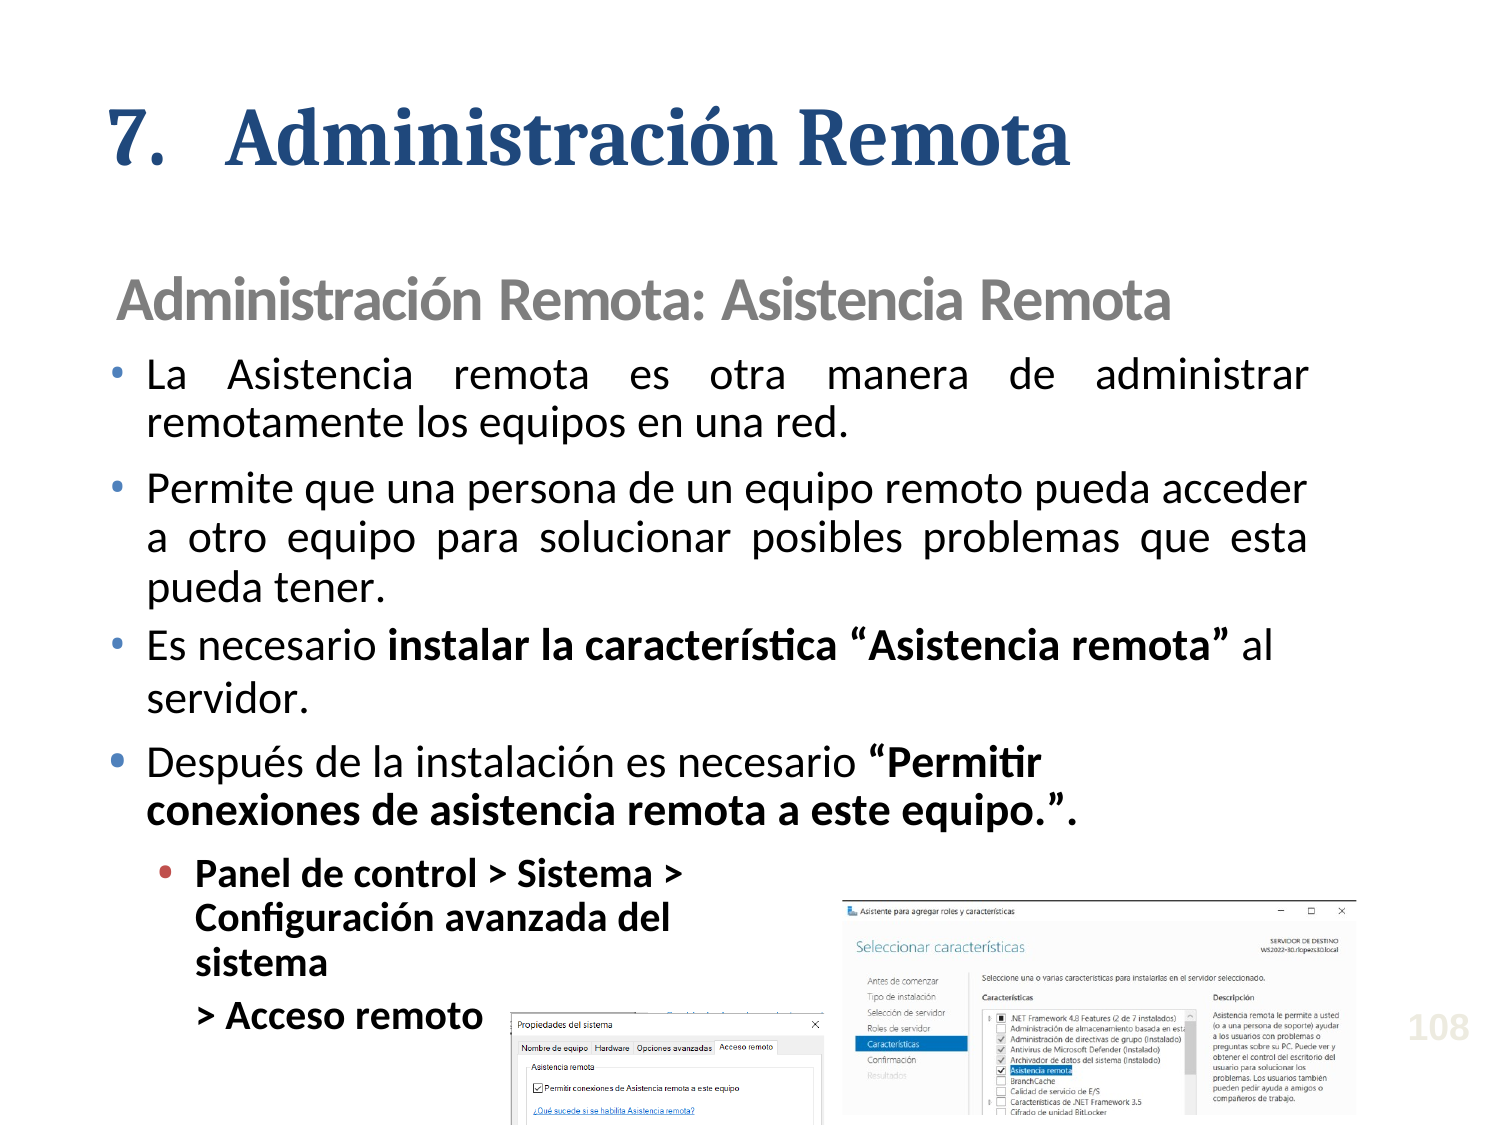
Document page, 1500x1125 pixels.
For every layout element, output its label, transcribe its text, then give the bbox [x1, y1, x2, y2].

picture [842, 900, 1357, 987]
list Panel de control > Sistema > Configuración avanzada del sistema [157, 847, 811, 987]
picture [510, 1040, 825, 1125]
text > Acceso remoto 108 [195, 987, 1485, 1040]
picture [842, 1040, 1357, 1115]
list La Asistencia remota es otra manera de administrar remotamente los equipos en una red. [109, 346, 1310, 449]
list Permite que una persona de un equipo remoto pueda acceder a otro equipo para solucionar posibles problemas que esta pueda tener. [109, 460, 1310, 613]
subtitle Administración Remota: Asistencia Remota [116, 260, 1485, 336]
list Después de la instalación es necesario “Permitir conexiones de asistencia remota a este equipo.”. [109, 734, 1263, 837]
list Es necesario instalar la característica “Asistencia remota” al [109, 619, 1485, 671]
subtitle 7. Administración Remota [109, 91, 1485, 186]
text servidor. [146, 671, 1485, 724]
